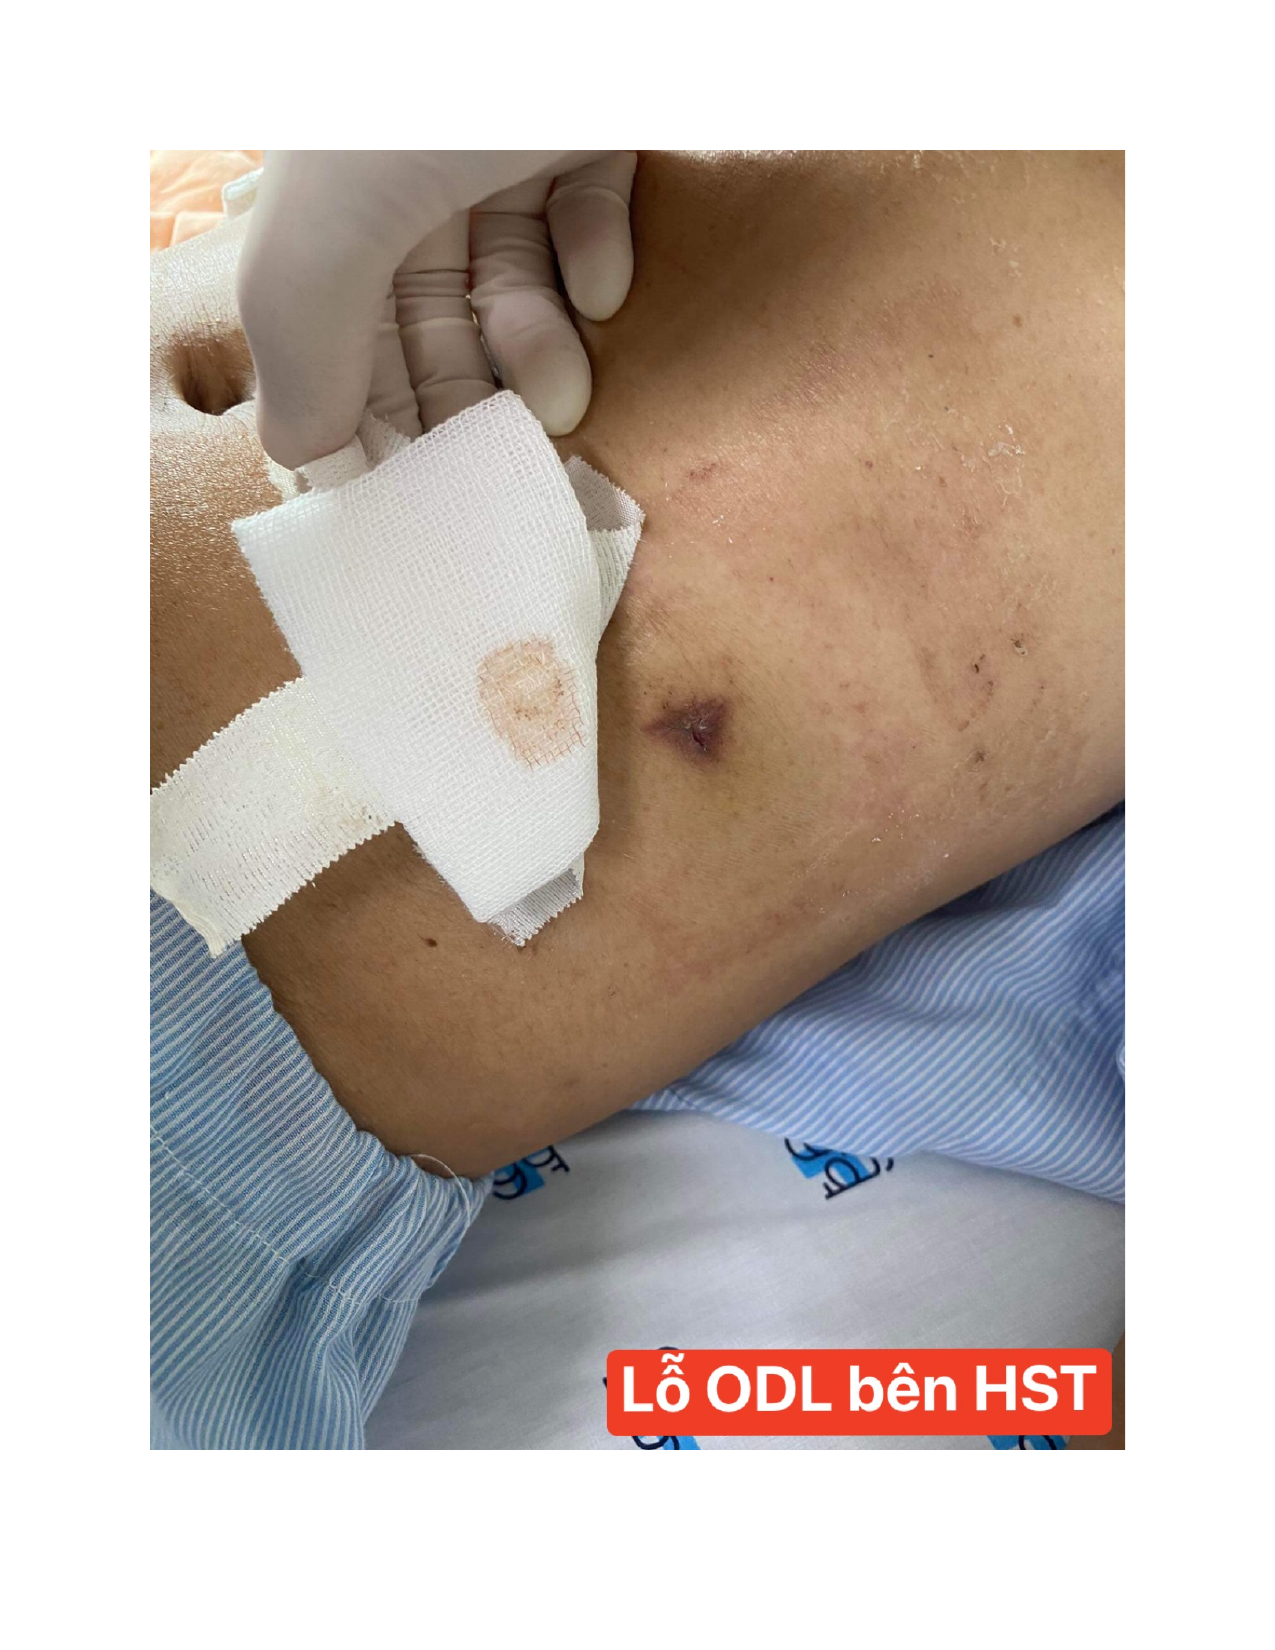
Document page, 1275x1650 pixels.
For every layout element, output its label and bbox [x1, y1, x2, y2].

picture [150, 150, 1125, 1450]
